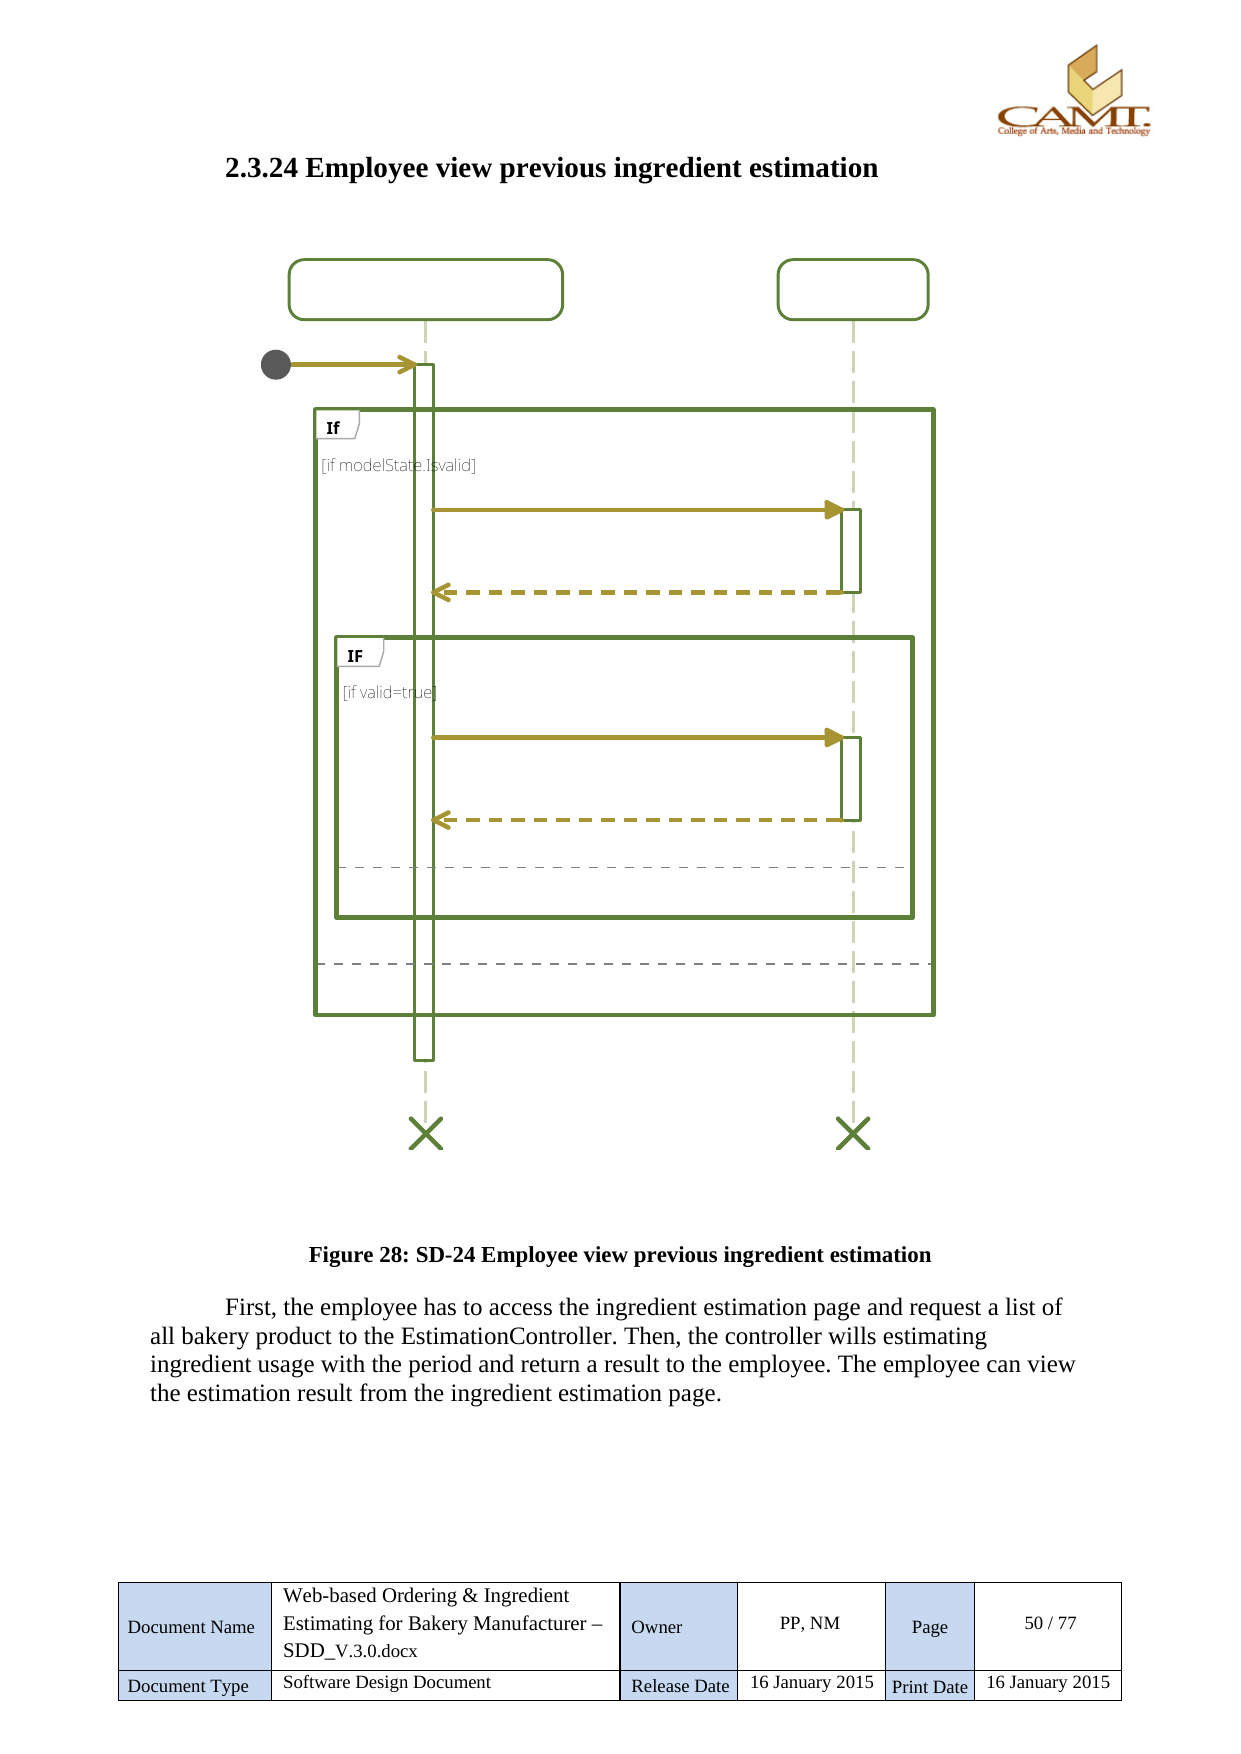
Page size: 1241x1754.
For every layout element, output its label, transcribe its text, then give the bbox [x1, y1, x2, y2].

text Figure 28: SD-24 Employee view previous ingredient estimation [150, 1241, 1090, 1267]
picture [989, 37, 1155, 138]
text First, the employee has to access the ingredient estimation page and request a list of all bakery product to the EstimationController. Then, the controller wills estimating ingredient usage with the period and return a result to the employee. The employee can view the estimation result from the ingredient estimation page. [150, 1292, 1090, 1407]
subtitle 2.3.24 Employee view previous ingredient estimation [150, 150, 1090, 183]
